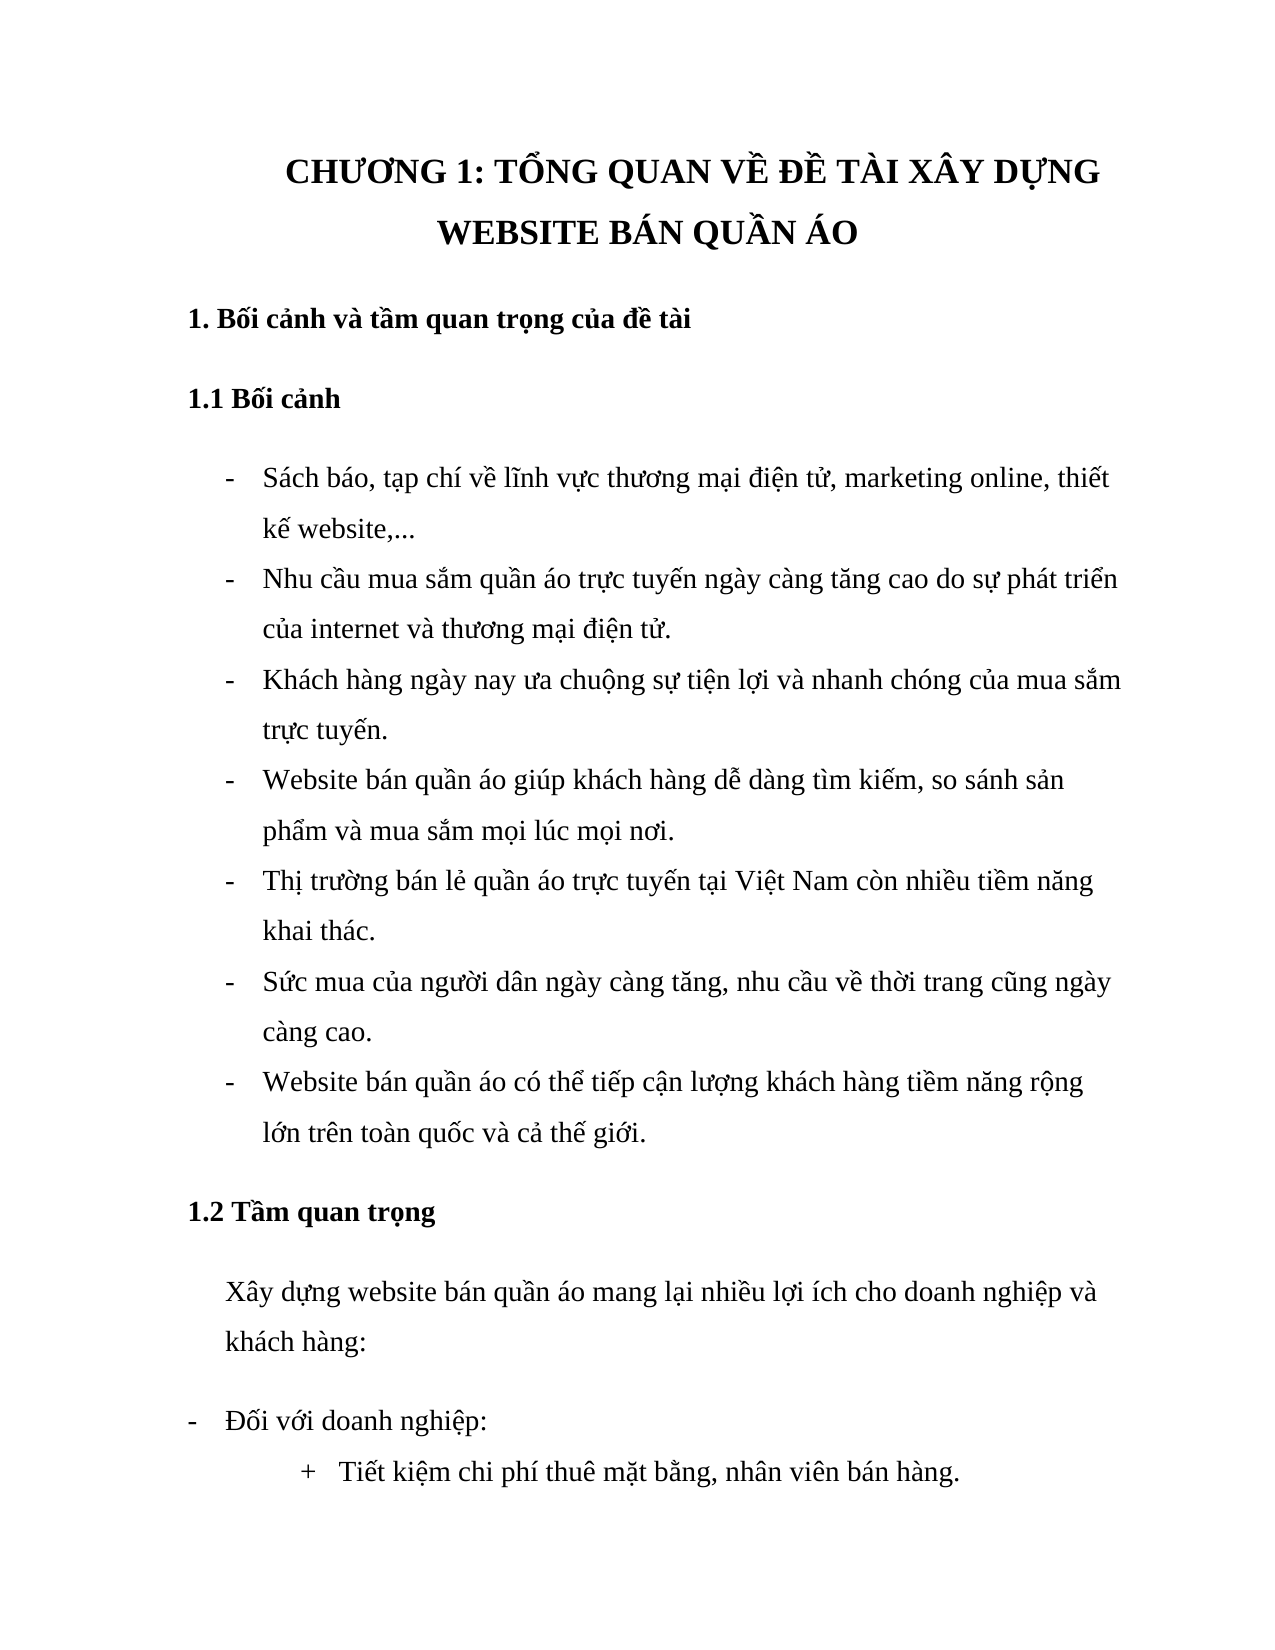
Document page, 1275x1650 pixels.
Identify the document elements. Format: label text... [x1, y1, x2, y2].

text 1.2 Tầm quan trọng [187, 1194, 1125, 1228]
text 1. Bối cảnh và tầm quan trọng của đề tài [187, 302, 1125, 335]
list Nhu cầu mua sắm quần áo trực tuyến ngày càng tăng cao do sự phát triển của internet và thương mại điện tử. [225, 561, 1125, 645]
list Website bán quần áo giúp khách hàng dễ dàng tìm kiếm, so sánh sản phẩm và mua sắm mọi lúc mọi nơi. [225, 762, 1125, 846]
list Sách báo, tạp chí về lĩnh vực thương mại điện tử, marketing online, thiết kế website,... [225, 461, 1125, 544]
list Sức mua của người dân ngày càng tăng, nhu cầu về thời trang cũng ngày càng cao. [225, 964, 1125, 1048]
text + Tiết kiệm chi phí thuê mặt bằng, nhân viên bán hàng. [225, 1454, 1125, 1487]
text Xây dựng website bán quần áo mang lại nhiều lợi ích cho doanh nghiệp và khách hàng: [225, 1274, 1125, 1357]
text 1.1 Bối cảnh [187, 381, 1125, 415]
list Thị trường bán lẻ quần áo trực tuyến tại Việt Nam còn nhiều tiềm năng khai thác. [225, 863, 1125, 947]
list Đối với doanh nghiệp: [187, 1403, 1125, 1437]
list Khách hàng ngày nay ưa chuộng sự tiện lợi và nhanh chóng của mua sắm trực tuyến. [225, 662, 1125, 746]
text CHƯƠNG 1: TỔNG QUAN VỀ ĐỀ TÀI XÂY DỰNG WEBSITE BÁN QUẦN ÁO [187, 150, 1125, 252]
list Website bán quần áo có thể tiếp cận lượng khách hàng tiềm năng rộng lớn trên toàn quốc và cả thế giới. [225, 1064, 1125, 1148]
